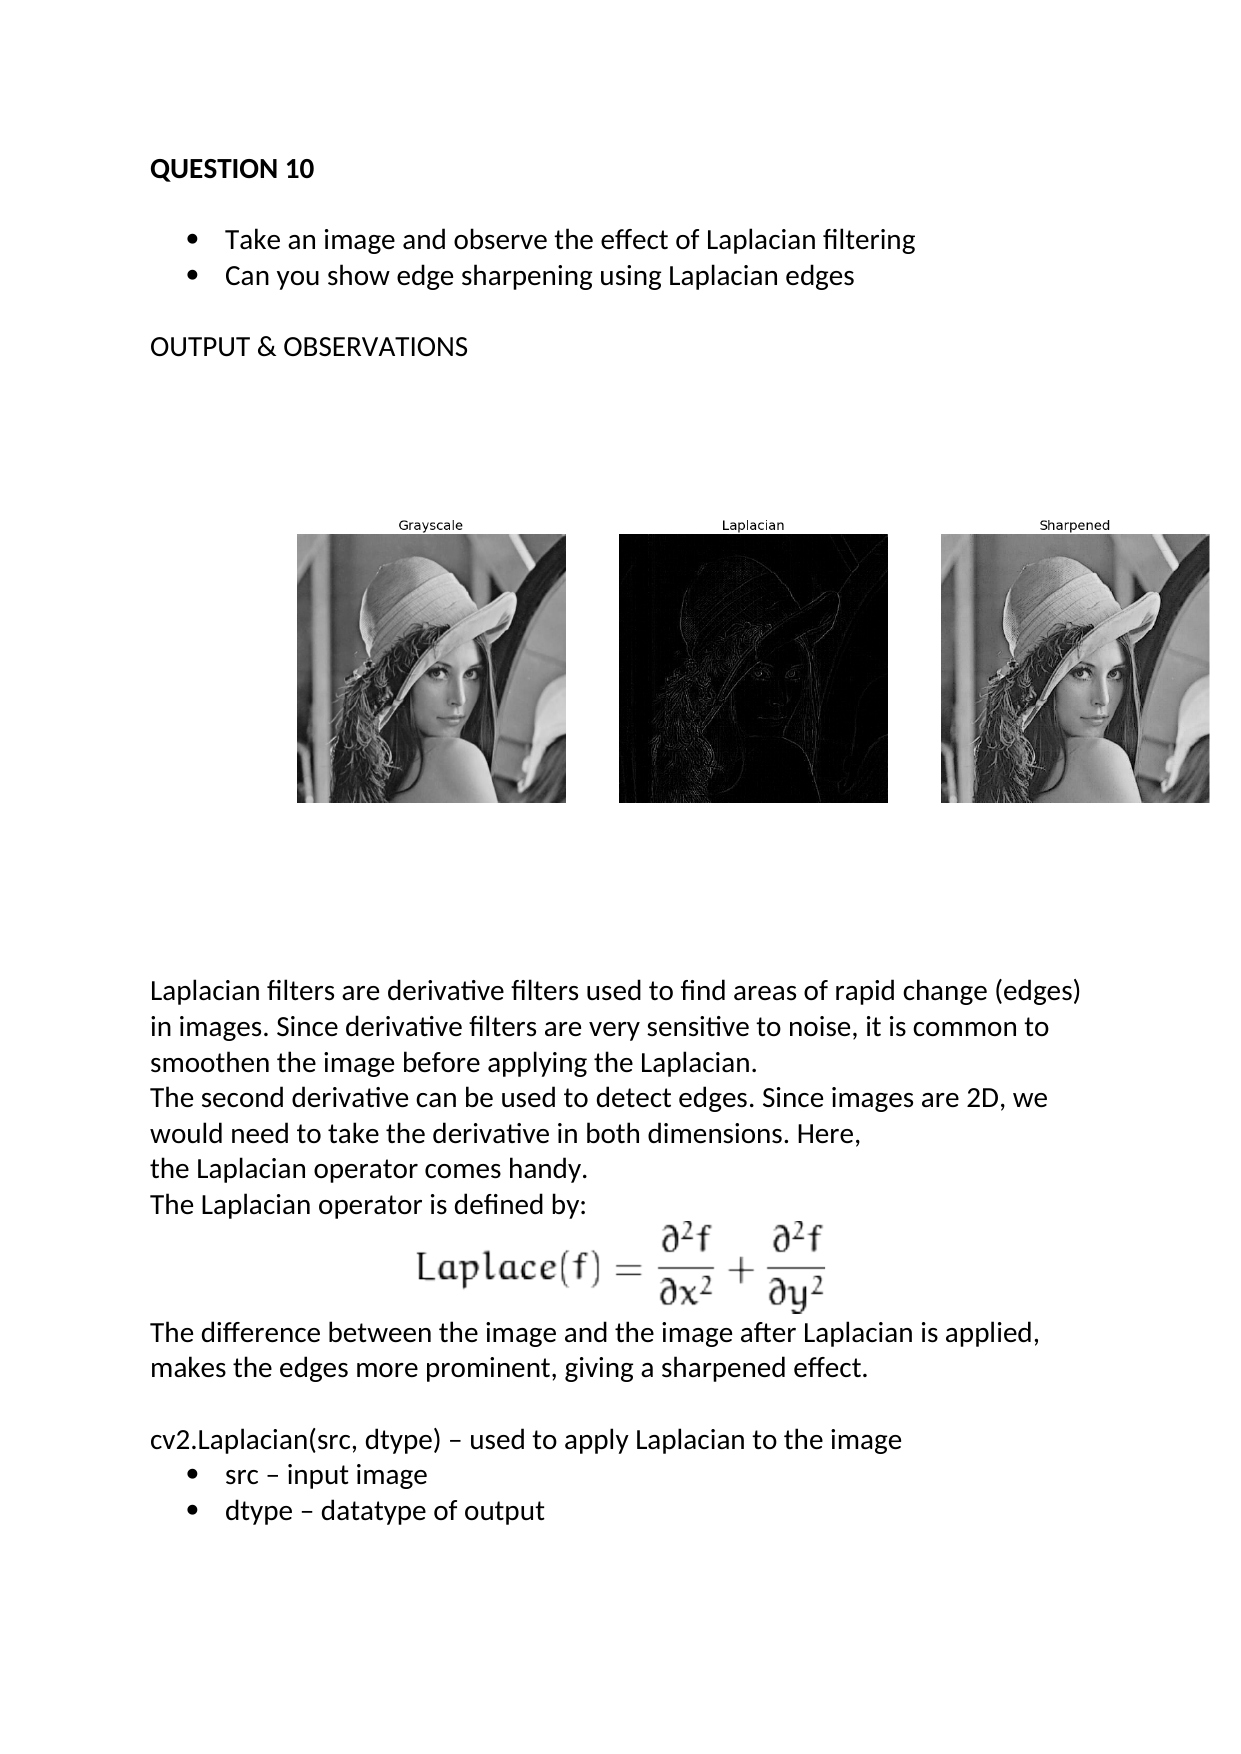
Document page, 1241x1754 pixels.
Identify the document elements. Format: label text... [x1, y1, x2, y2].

list dtype – datatype of output [187, 1492, 1090, 1528]
list src – input image [187, 1456, 1090, 1492]
text The difference between the image and the image after Laplacian is applied, makes the edges more prominent, giving a sharpened effect. [150, 1314, 1090, 1385]
list Can you show edge sharpening using Laplacian edges [187, 257, 1090, 292]
text The Laplacian operator is defined by: [150, 1186, 1090, 1222]
text Laplacian filters are derivative filters used to find areas of rapid change (edges) in images. Since derivative filters are very sensitive to noise, it is common to smoothen the image before applying the Laplacian. [150, 973, 1090, 1079]
text cv2.Laplacian(src, dtype) – used to apply Laplacian to the image [150, 1421, 1090, 1456]
picture [415, 1221, 826, 1314]
list Take an image and observe the effect of Laplacian filtering [187, 221, 1090, 257]
text OUTPUT & OBSERVATIONS [150, 328, 1090, 363]
text The second derivative can be used to detect edges. Since images are 2D, we would need to take the derivative in both dimensions. Here, the Laplacian operator comes handy. [150, 1079, 1090, 1186]
text QUESTION 10 [150, 150, 1090, 186]
picture [150, 363, 1241, 973]
